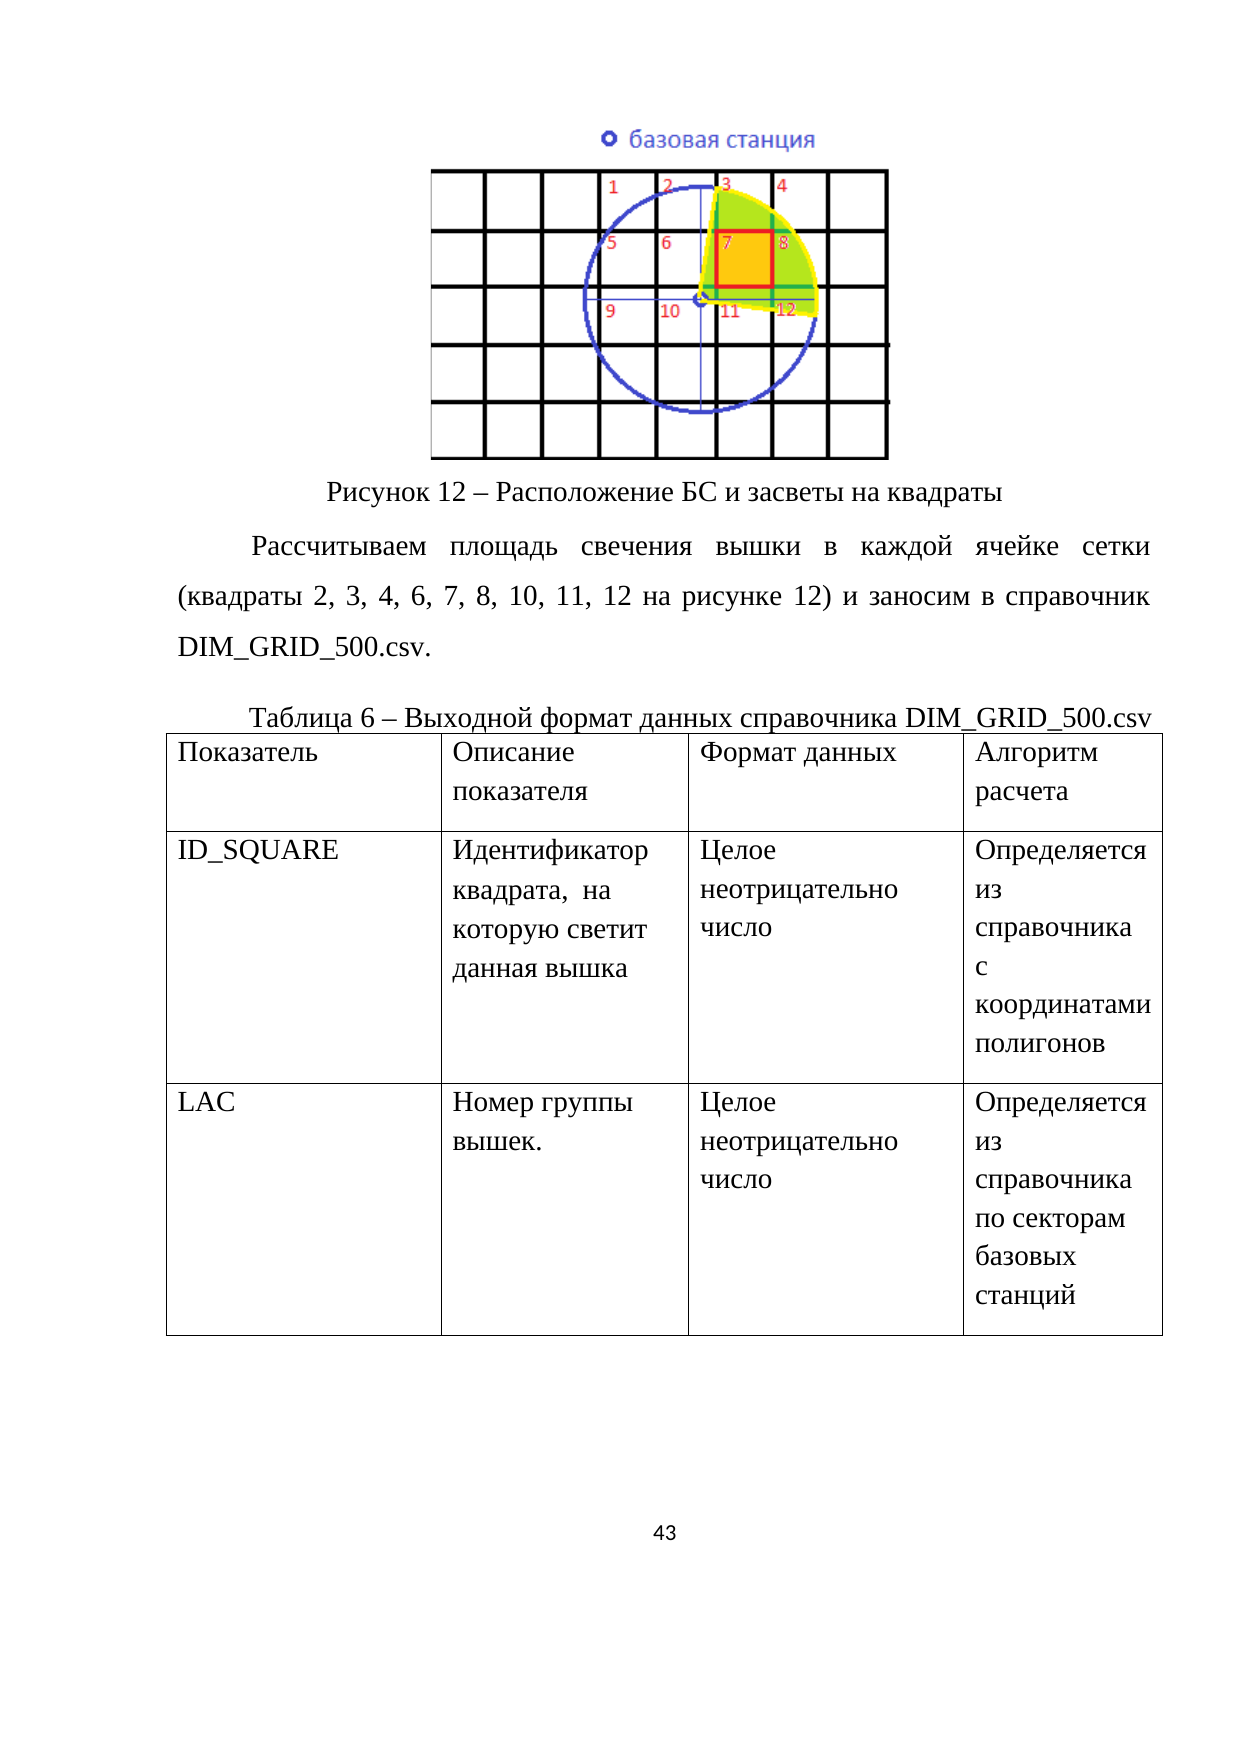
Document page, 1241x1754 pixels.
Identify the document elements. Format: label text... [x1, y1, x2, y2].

table_cell Целое неотрицательно число [689, 1084, 963, 1335]
table_header Описание показателя [442, 734, 688, 831]
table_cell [964, 1084, 1162, 1335]
text Рассчитываем площадь свечения вышки в каждой ячейке сетки (квадраты 2, 3, 4, 6, 7, 8, 10, 11, 12 на рисунке 12) и заносим в справочник DIM_GRID_500.csv. [177, 528, 1152, 662]
table_cell Номер группы вышек. [442, 1084, 688, 1335]
table_cell Целое неотрицательно число [689, 832, 963, 1083]
table_cell ID_SQUARE [167, 832, 441, 1083]
table_header Показатель [167, 734, 441, 831]
table_header Алгоритм расчета [964, 734, 1162, 831]
text Таблица 6 – Выходной формат данных справочника DIM_GRID_500.csv [177, 700, 1152, 733]
table_cell LAC [167, 1084, 441, 1335]
table_header Формат данных [689, 734, 963, 831]
table_cell Идентификатор квадрата, на которую светит данная вышка [442, 832, 688, 1083]
table_cell Определяется из справочника с координатами полигонов [964, 832, 1162, 1083]
picture [430, 118, 898, 460]
text Рисунок 12 – Расположение БС и засветы на квадраты [177, 474, 1152, 507]
